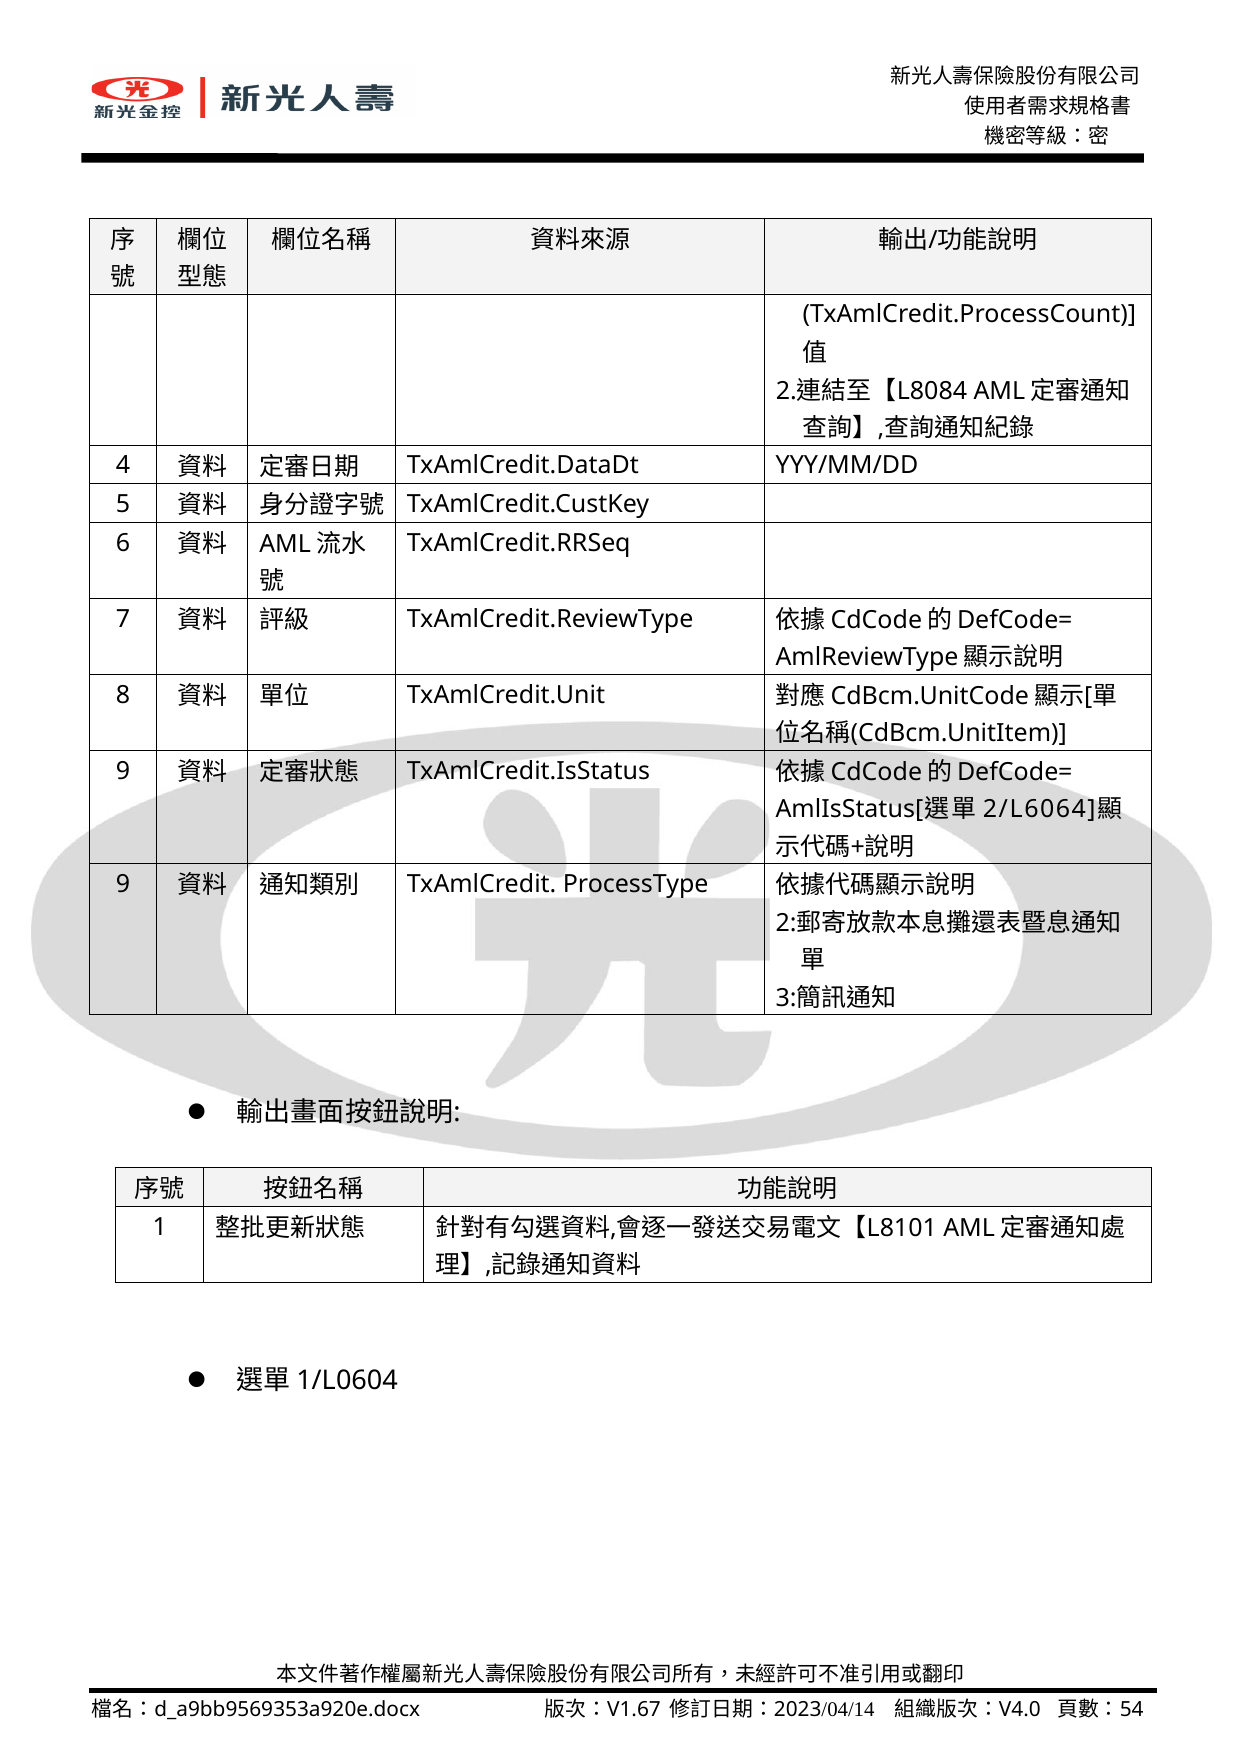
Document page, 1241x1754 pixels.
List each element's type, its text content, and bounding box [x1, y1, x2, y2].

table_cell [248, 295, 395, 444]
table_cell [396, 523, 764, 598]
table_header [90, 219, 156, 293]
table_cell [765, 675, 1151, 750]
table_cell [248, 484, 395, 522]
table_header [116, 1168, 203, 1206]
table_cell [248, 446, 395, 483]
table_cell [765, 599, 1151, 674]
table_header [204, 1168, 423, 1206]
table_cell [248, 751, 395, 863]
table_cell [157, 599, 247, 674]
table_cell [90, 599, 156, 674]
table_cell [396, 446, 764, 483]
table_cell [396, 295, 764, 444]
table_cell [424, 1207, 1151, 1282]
list 選單1/L0604 [186, 1358, 1152, 1397]
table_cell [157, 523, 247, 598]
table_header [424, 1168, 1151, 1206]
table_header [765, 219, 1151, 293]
picture [91, 61, 417, 118]
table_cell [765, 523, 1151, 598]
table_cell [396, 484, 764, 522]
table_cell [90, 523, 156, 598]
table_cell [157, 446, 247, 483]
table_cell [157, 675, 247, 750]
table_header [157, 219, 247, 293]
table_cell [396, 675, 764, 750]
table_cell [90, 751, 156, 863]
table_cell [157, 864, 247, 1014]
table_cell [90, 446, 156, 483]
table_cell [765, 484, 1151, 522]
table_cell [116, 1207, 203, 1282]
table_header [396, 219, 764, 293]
list 輸出畫面按鈕說明: [186, 1090, 1152, 1130]
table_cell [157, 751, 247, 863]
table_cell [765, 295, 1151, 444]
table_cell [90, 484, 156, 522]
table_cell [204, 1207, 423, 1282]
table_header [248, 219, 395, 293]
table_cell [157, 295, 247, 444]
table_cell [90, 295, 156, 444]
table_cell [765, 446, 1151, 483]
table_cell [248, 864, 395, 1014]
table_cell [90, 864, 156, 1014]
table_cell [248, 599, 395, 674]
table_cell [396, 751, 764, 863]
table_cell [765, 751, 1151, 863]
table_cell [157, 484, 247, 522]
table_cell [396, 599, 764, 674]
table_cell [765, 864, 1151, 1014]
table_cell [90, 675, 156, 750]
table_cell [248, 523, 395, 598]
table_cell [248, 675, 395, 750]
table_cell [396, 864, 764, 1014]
picture [25, 713, 1215, 1166]
